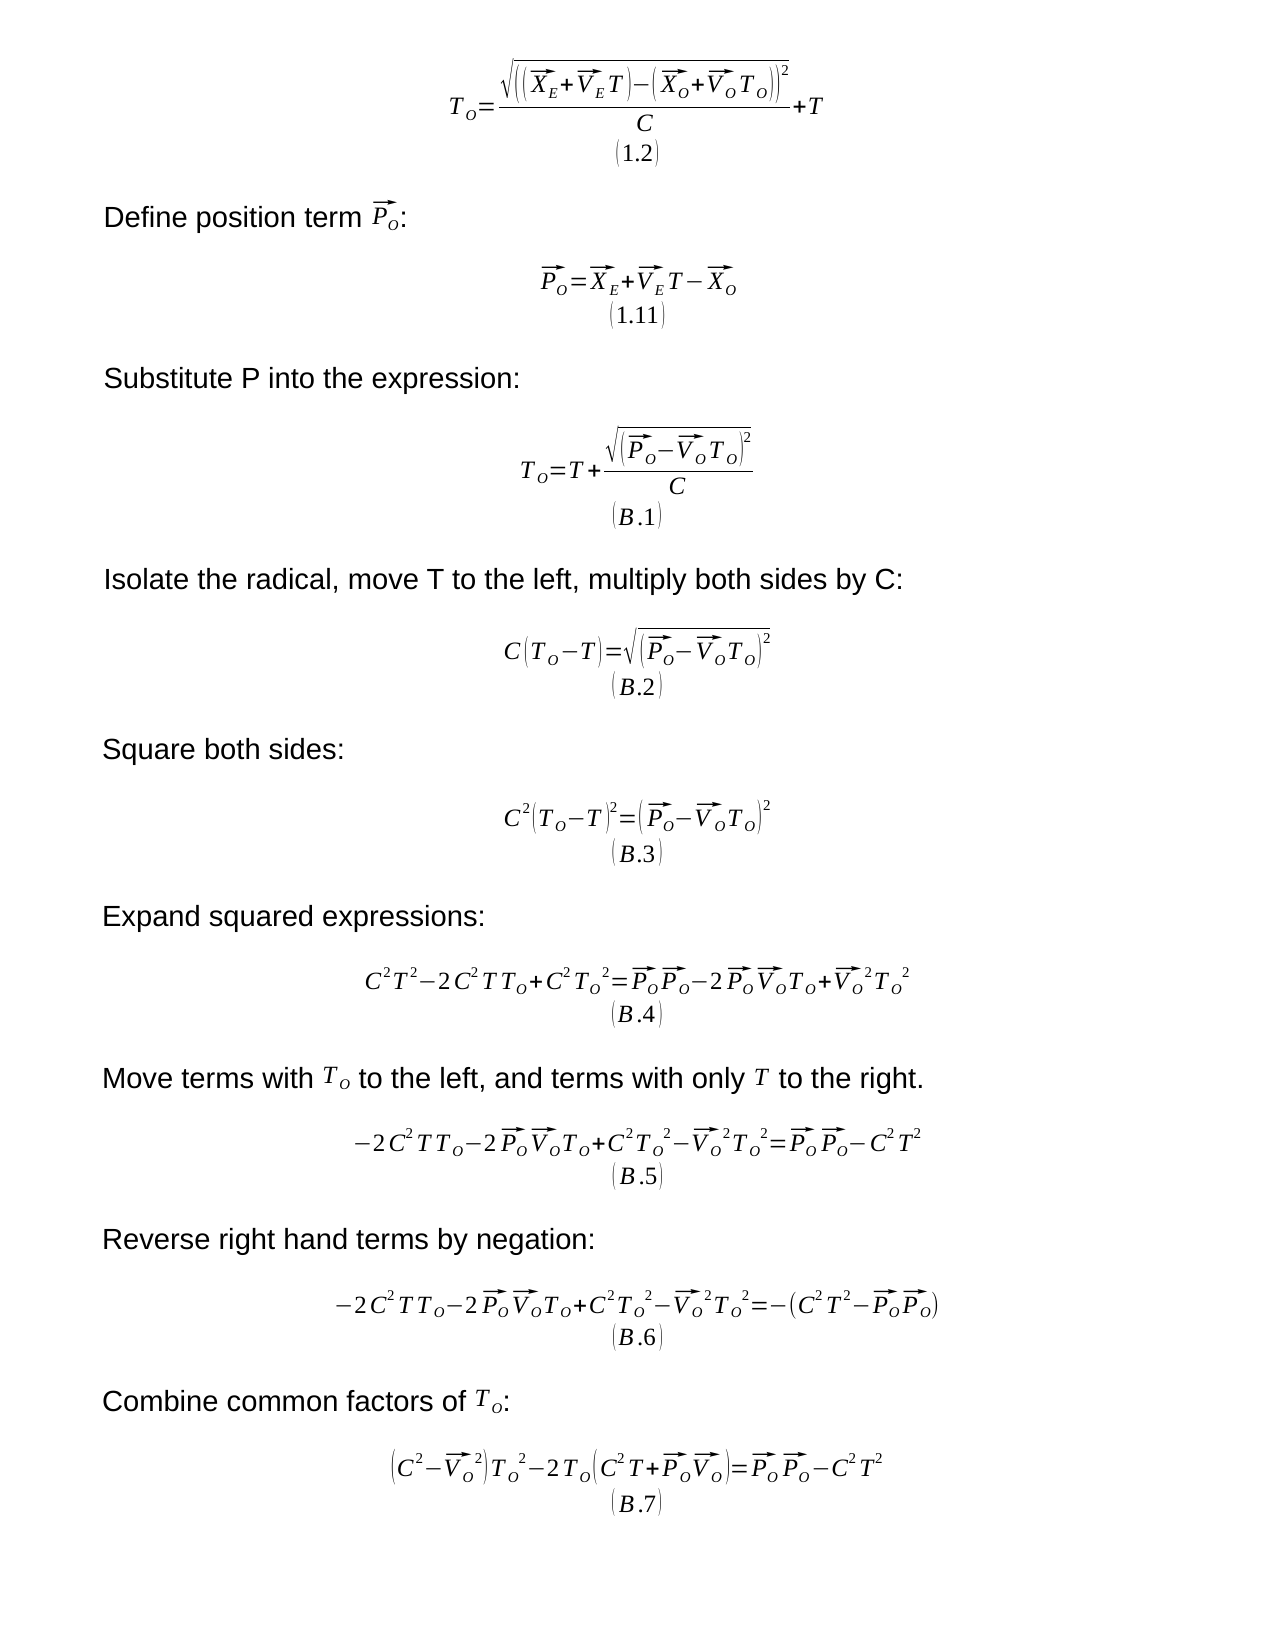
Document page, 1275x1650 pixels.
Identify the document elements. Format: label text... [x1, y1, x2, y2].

text Square both sides: [102, 732, 1172, 766]
text Combine common factors of : [102, 1384, 1172, 1417]
text Expand squared expressions: [102, 899, 1172, 933]
text Define position term : [103, 199, 1172, 234]
text Isolate the radical, move T to the left, multiply both sides by C: [103, 562, 1172, 596]
text Reverse right hand terms by negation: [102, 1222, 1172, 1256]
text Move terms with to the left, and terms with only to the right. [102, 1061, 1172, 1094]
text Substitute P into the expression: [103, 361, 1172, 394]
